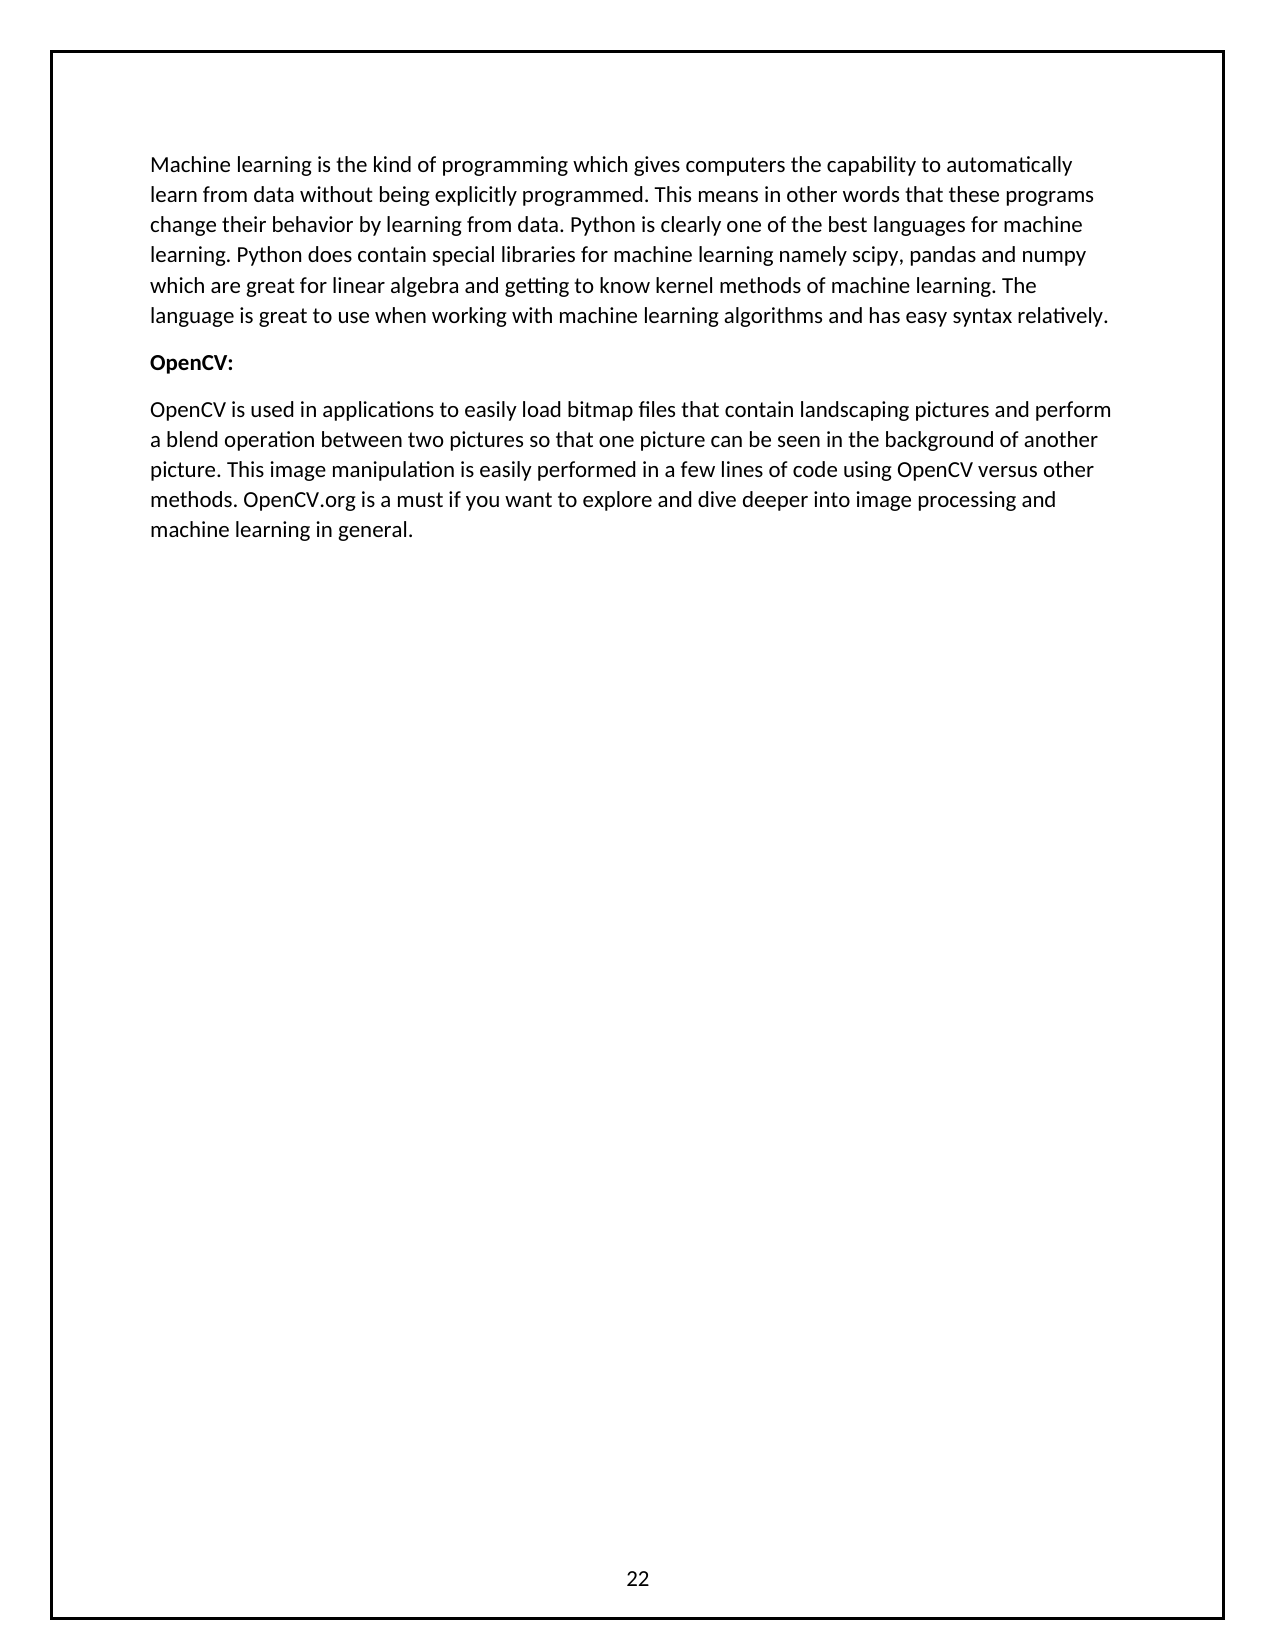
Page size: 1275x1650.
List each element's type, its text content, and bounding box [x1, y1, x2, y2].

text Machine learning is the kind of programming which gives computers the capability to automatically learn from data without being explicitly programmed. This means in other words that these programs change their behavior by learning from data. Python is clearly one of the best languages for machine learning. Python does contain special libraries for machine learning namely scipy, pandas and numpy which are great for linear algebra and getting to know kernel methods of machine learning. The language is great to use when working with machine learning algorithms and has easy syntax relatively. [150, 150, 1125, 329]
text OpenCV is used in applications to easily load bitmap files that contain landscaping pictures and perform a blend operation between two pictures so that one picture can be seen in the background of another picture. This image manipulation is easily performed in a few lines of code using OpenCV versus other methods. OpenCV.org is a must if you want to explore and dive deeper into image processing and machine learning in general. [150, 395, 1125, 544]
text OpenCV: [150, 348, 1125, 376]
